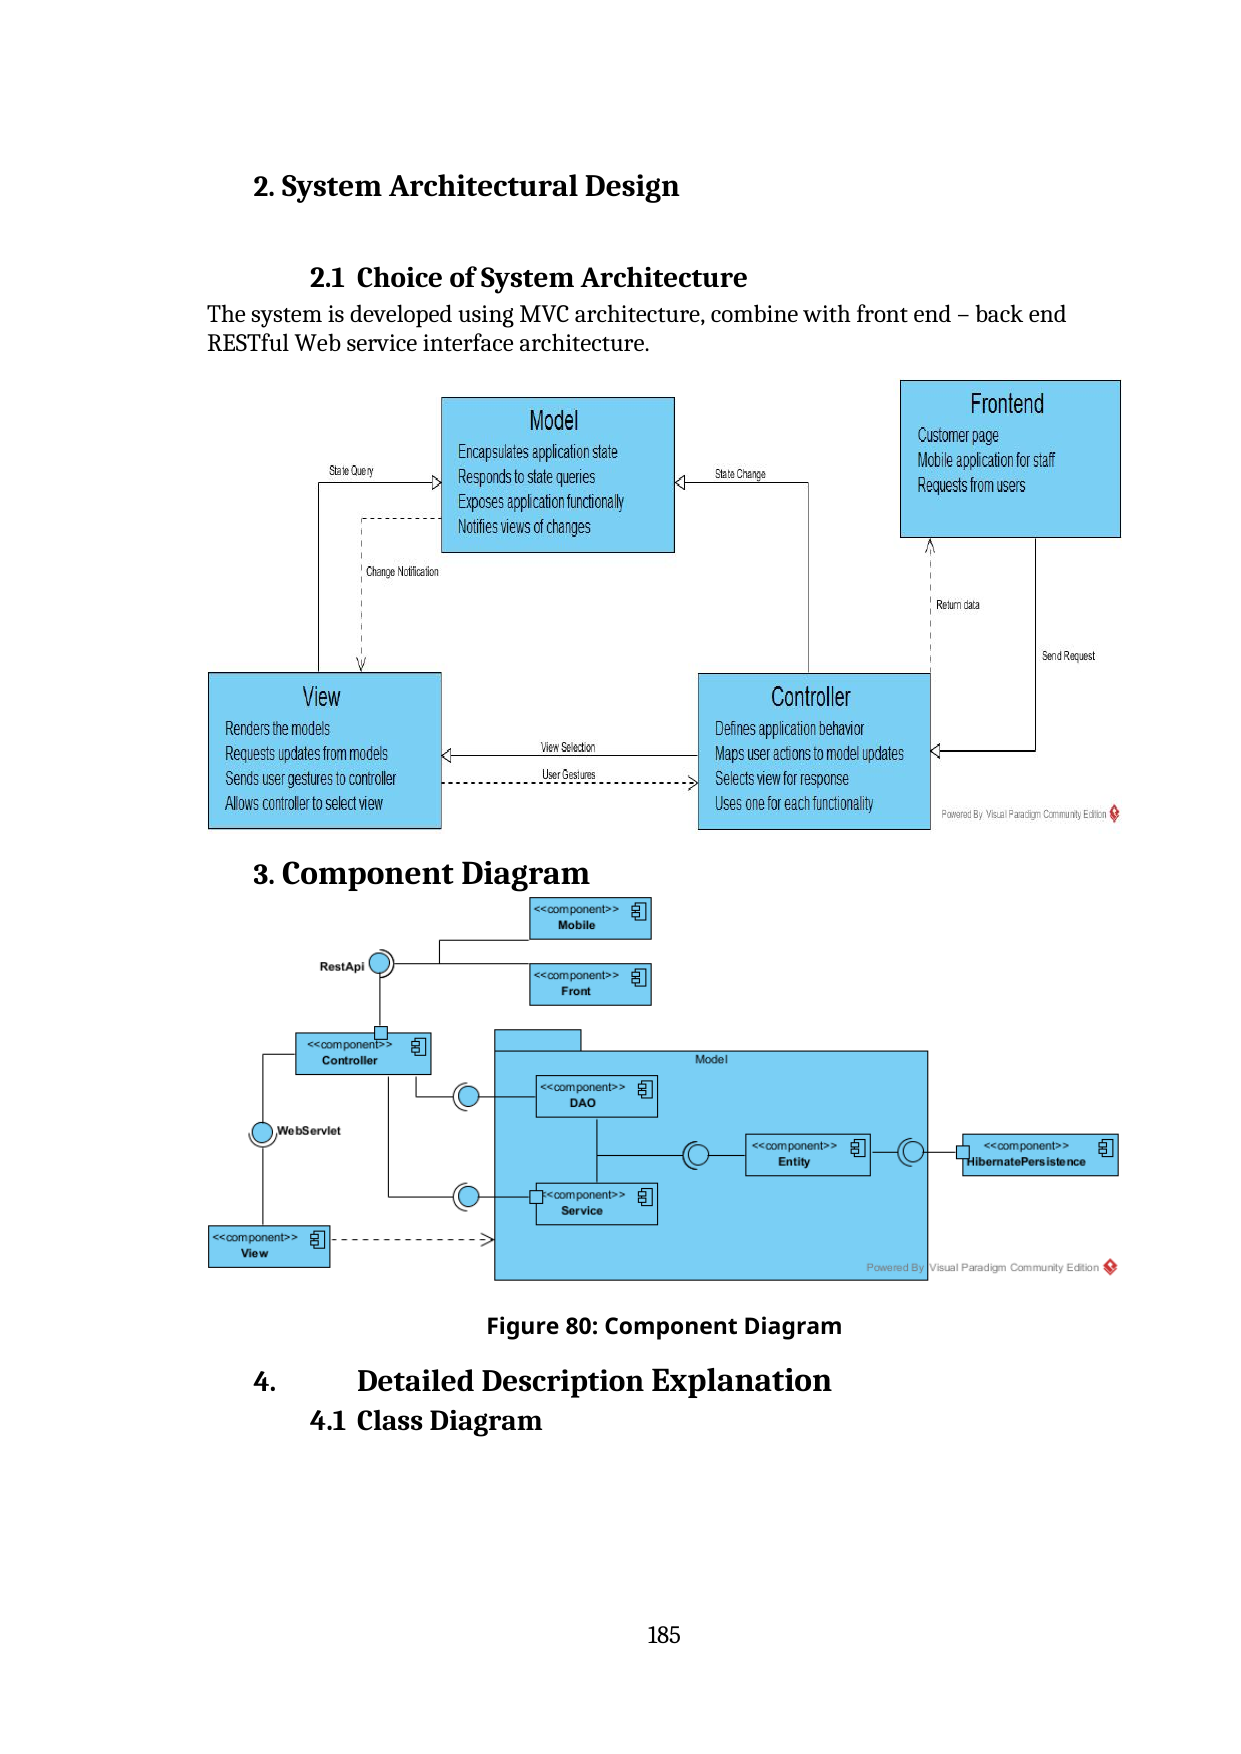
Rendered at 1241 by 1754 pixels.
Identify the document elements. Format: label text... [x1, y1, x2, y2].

picture [206, 378, 1123, 834]
picture [206, 895, 1123, 1285]
subtitle System Architectural Design [253, 168, 1123, 204]
subtitle Class Diagram [310, 1404, 1122, 1438]
subtitle Detailed Description Explanation [253, 1362, 1123, 1400]
text The system is developed using MVC architecture, combine with front end – back end RESTful Web service interface architecture. [207, 300, 1122, 357]
subtitle Choice of System Architecture [310, 261, 1122, 295]
subtitle Component Diagram [253, 854, 1123, 893]
